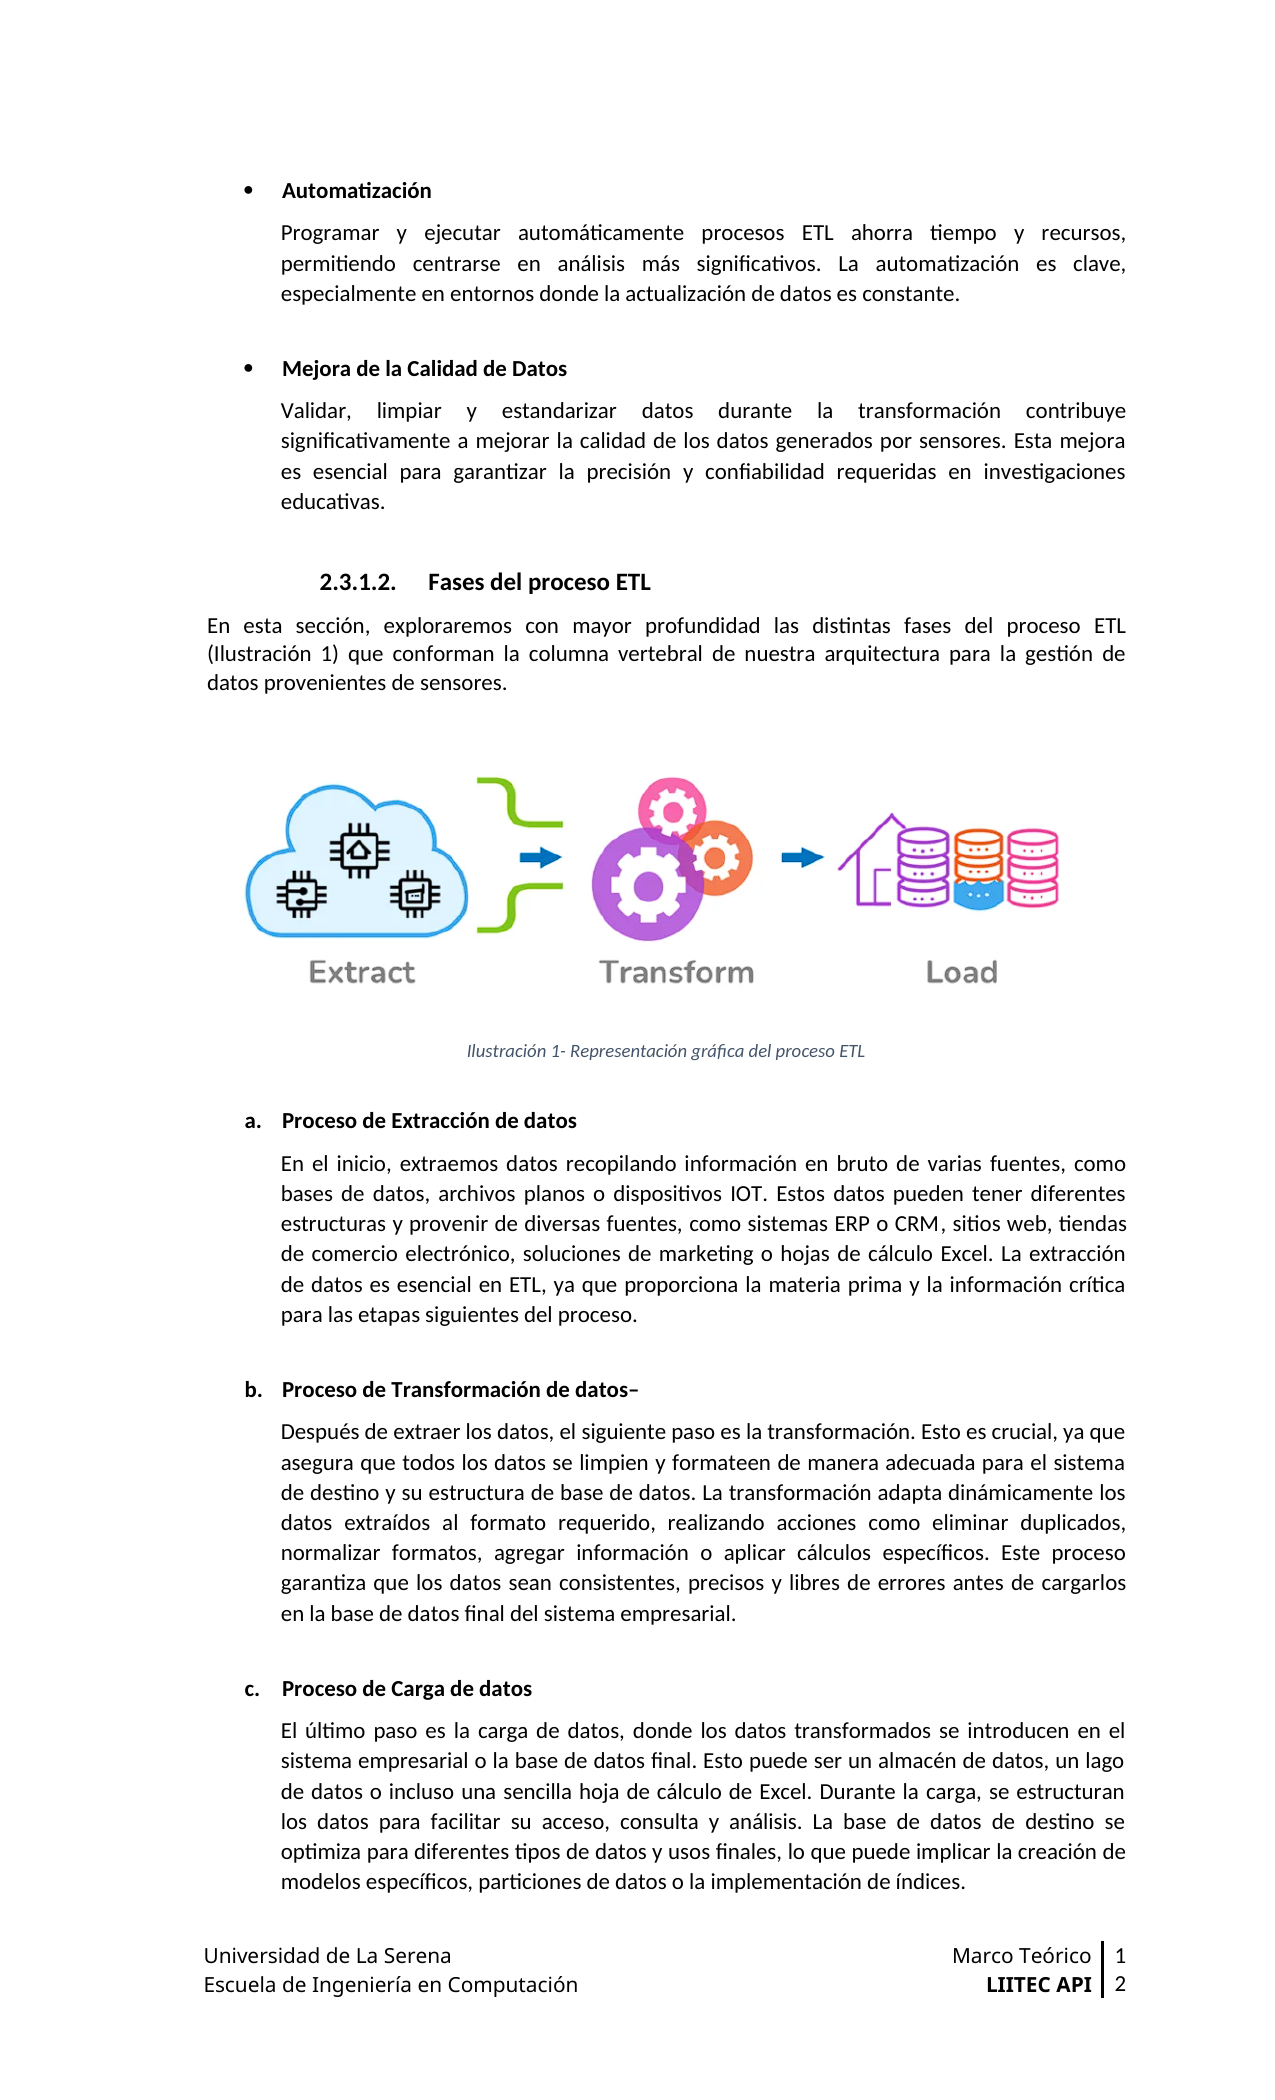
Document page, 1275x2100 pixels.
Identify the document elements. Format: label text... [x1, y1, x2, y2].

text En esta sección, exploraremos con mayor profundidad las distintas fases del proceso ETL (Ilustración 1) que conforman la columna vertebral de nuestra arquitectura para la gestión de datos provenientes de sensores. [207, 612, 1127, 696]
text Validar, limpiar y estandarizar datos durante la transformación contribuye significativamente a mejorar la calidad de los datos generados por sensores. Esta mejora es esencial para garantizar la precisión y confiabilidad requeridas en investigaciones educativas. [281, 396, 1127, 515]
text El último paso es la carga de datos, donde los datos transformados se introducen en el sistema empresarial o la base de datos final. Esto puede ser un almacén de datos, un lago de datos o incluso una sencilla hoja de cálculo de Excel. Durante la carga, se estructuran los datos para facilitar su acceso, consulta y análisis. La base de datos de destino se optimiza para diferentes tipos de datos y usos finales, lo que puede implicar la creación de modelos específicos, particiones de datos o la implementación de índices. [281, 1716, 1127, 1895]
subtitle Proceso de Transformación de datos– [244, 1375, 1127, 1403]
text En el inicio, extraemos datos recopilando información en bruto de varias fuentes, como bases de datos, archivos planos o dispositivos IOT. Estos datos pueden tener diferentes estructuras y provenir de diversas fuentes, como sistemas ERP o CRM, sitios web, tiendas de comercio electrónico, soluciones de marketing o hojas de cálculo Excel. La extracción de datos es esencial en ETL, ya que proporciona la materia prima y la información crítica para las etapas siguientes del proceso. [281, 1149, 1127, 1328]
subtitle Proceso de Carga de datos [244, 1674, 1127, 1702]
subtitle Automatización [244, 176, 1127, 204]
text Programar y ejecutar automáticamente procesos ETL ahorra tiempo y recursos, permitiendo centrarse en análisis más significativos. La automatización es clave, especialmente en entornos donde la actualización de datos es constante. [281, 218, 1127, 307]
subtitle Proceso de Extracción de datos [244, 1106, 1127, 1134]
text Ilustración 1- Representación gráfica del proceso ETL [207, 1017, 1127, 1085]
text Después de extraer los datos, el siguiente paso es la transformación. Esto es crucial, ya que asegura que todos los datos se limpien y formateen de manera adecuada para el sistema de destino y su estructura de base de datos. La transformación adapta dinámicamente los datos extraídos al formato requerido, realizando acciones como eliminar duplicados, normalizar formatos, agregar información o aplicar cálculos específicos. Este proceso garantiza que los datos sean consistentes, precisos y libres de errores antes de cargarlos en la base de datos final del sistema empresarial. [281, 1417, 1127, 1627]
subtitle Fases del proceso ETL [319, 566, 1127, 597]
subtitle Mejora de la Calidad de Datos [244, 354, 1127, 382]
picture [210, 723, 1110, 1017]
